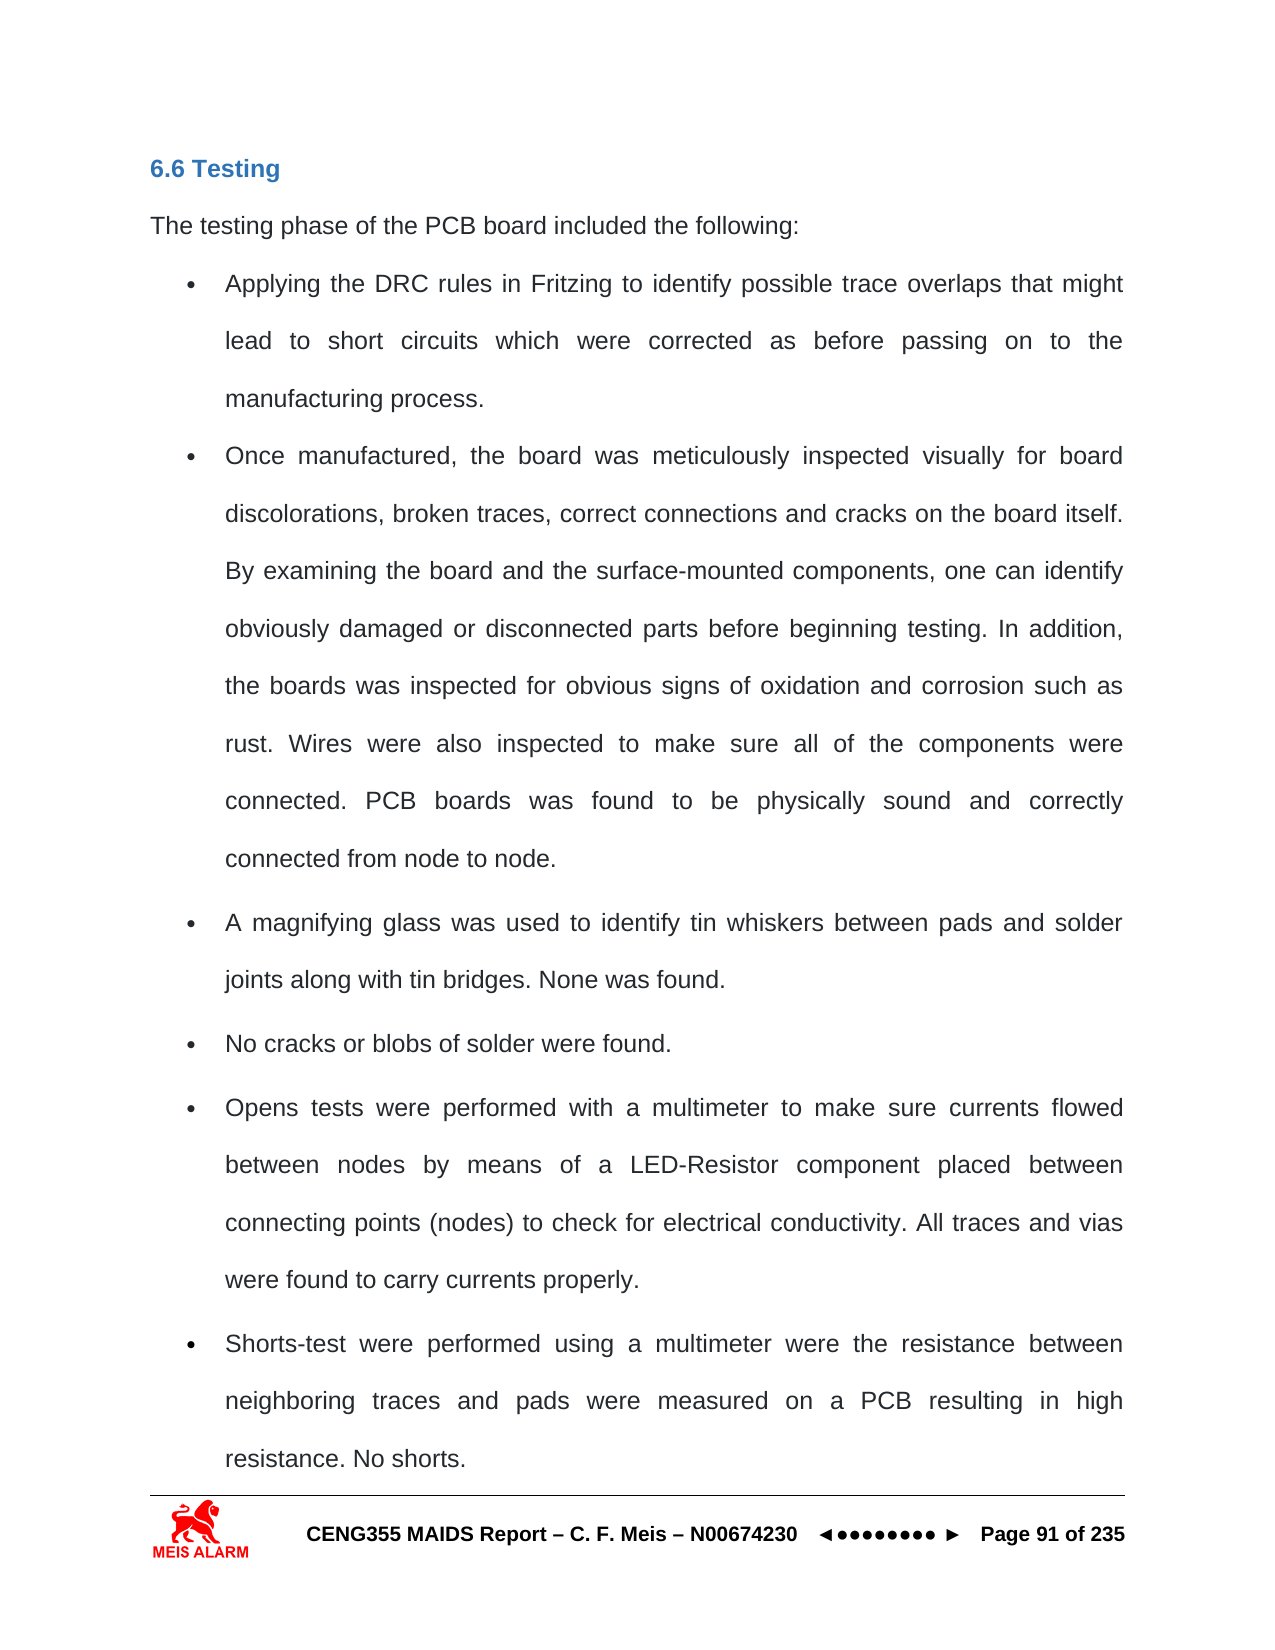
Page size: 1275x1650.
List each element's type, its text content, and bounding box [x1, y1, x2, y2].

list Applying the DRC rules in Fritzing to identify possible trace overlaps that might lead to short circuits which were corrected as before passing on to the manufacturing process. [187, 269, 1125, 413]
picture [150, 1498, 253, 1561]
list Once manufactured, the board was meticulously inspected visually for board discolorations, broken traces, correct connections and cracks on the board itself. By examining the board and the surface-mounted components, one can identify obviously damaged or disconnected parts before beginning testing. In addition, the boards was inspected for obvious signs of oxidation and corrosion such as rust. Wires were also inspected to make sure all of the components were connected. PCB boards was found to be physically sound and correctly connected from node to node. [187, 441, 1125, 873]
list Opens tests were performed with a multimeter to make sure currents flowed between nodes by means of a LED-Resistor component placed between connecting points (nodes) to check for electrical conductivity. All traces and vias were found to carry currents properly. [187, 1093, 1125, 1294]
list No cracks or blobs of solder were found. [187, 1029, 1125, 1058]
text The testing phase of the PCB board included the following: [150, 211, 1125, 240]
subtitle 6.6 Testing [150, 154, 1125, 183]
list Shorts-test were performed using a multimeter were the resistance between neighboring traces and pads were measured on a PCB resulting in high resistance. No shorts. [187, 1329, 1125, 1473]
list A magnifying glass was used to identify tin whiskers between pads and solder joints along with tin bridges. None was found. [187, 908, 1125, 994]
